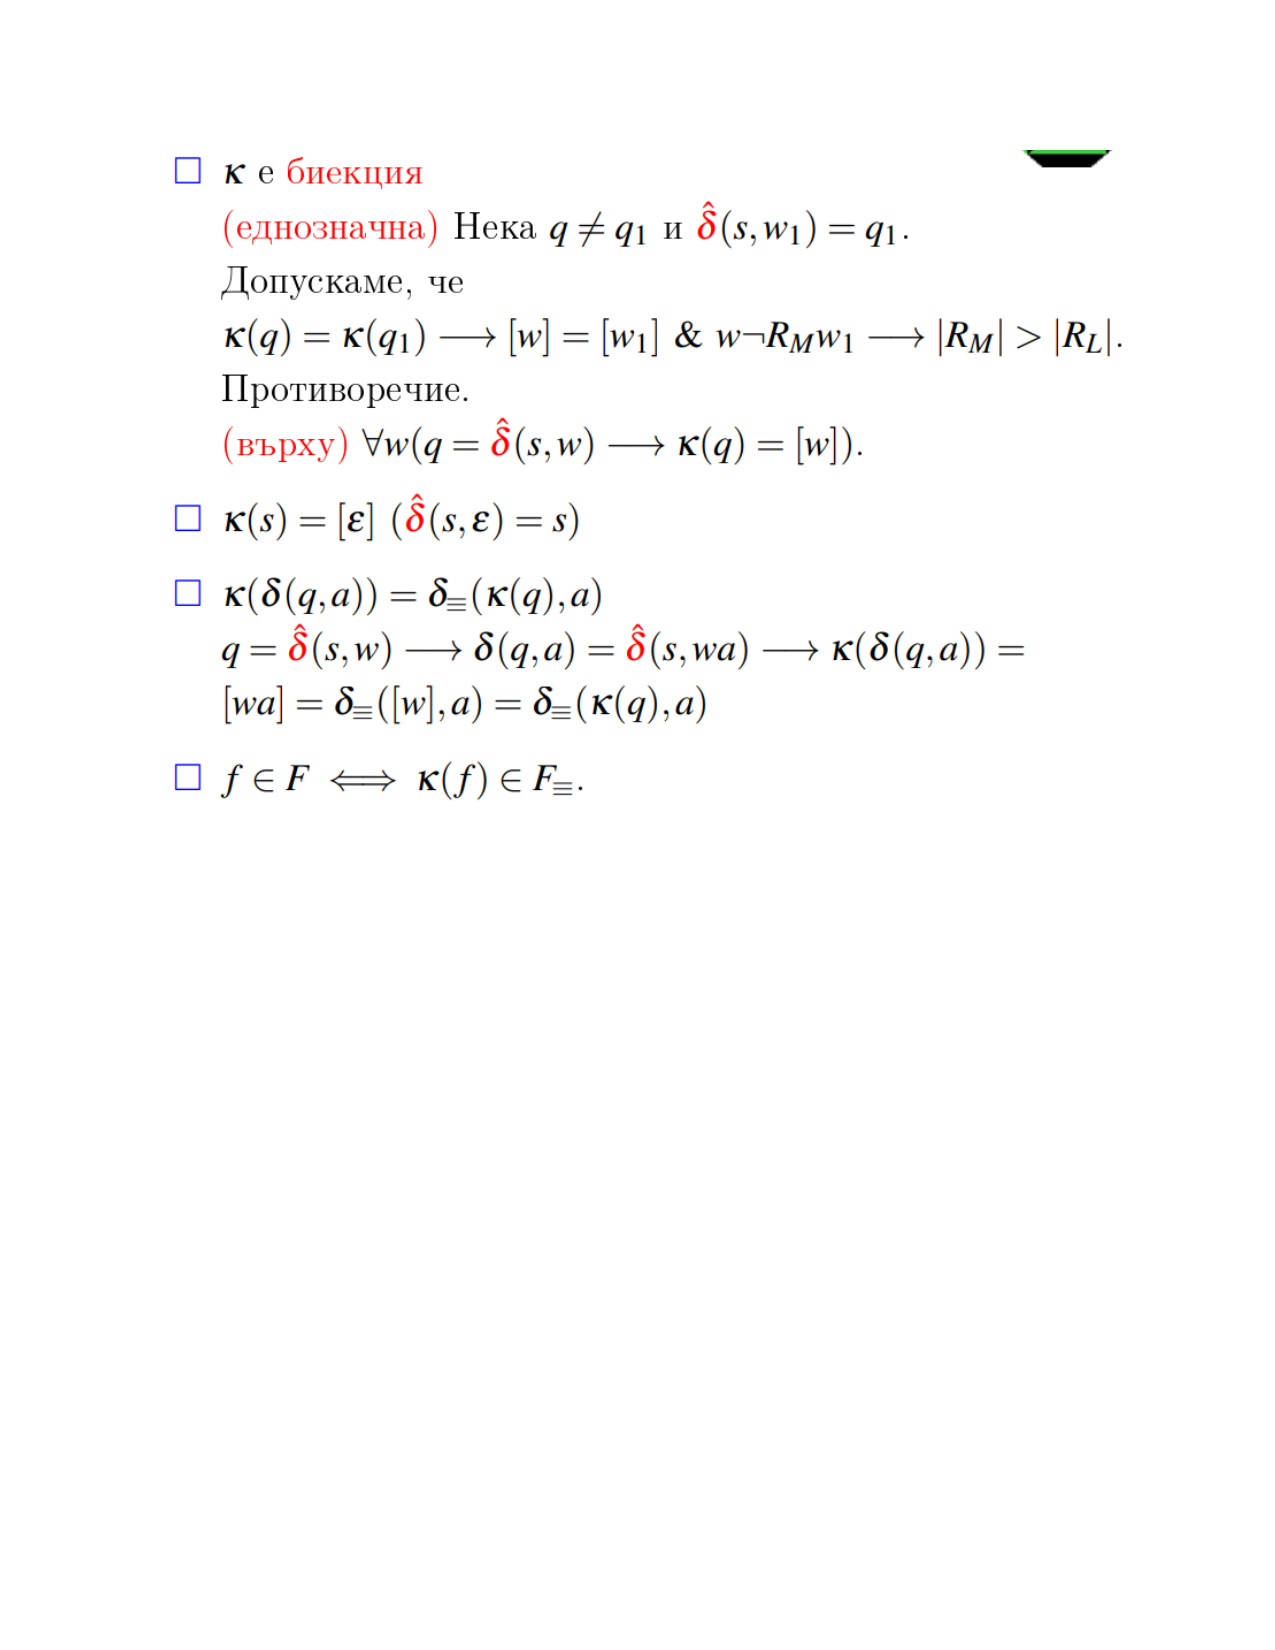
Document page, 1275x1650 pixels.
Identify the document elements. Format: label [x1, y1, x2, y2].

picture [150, 150, 1125, 819]
